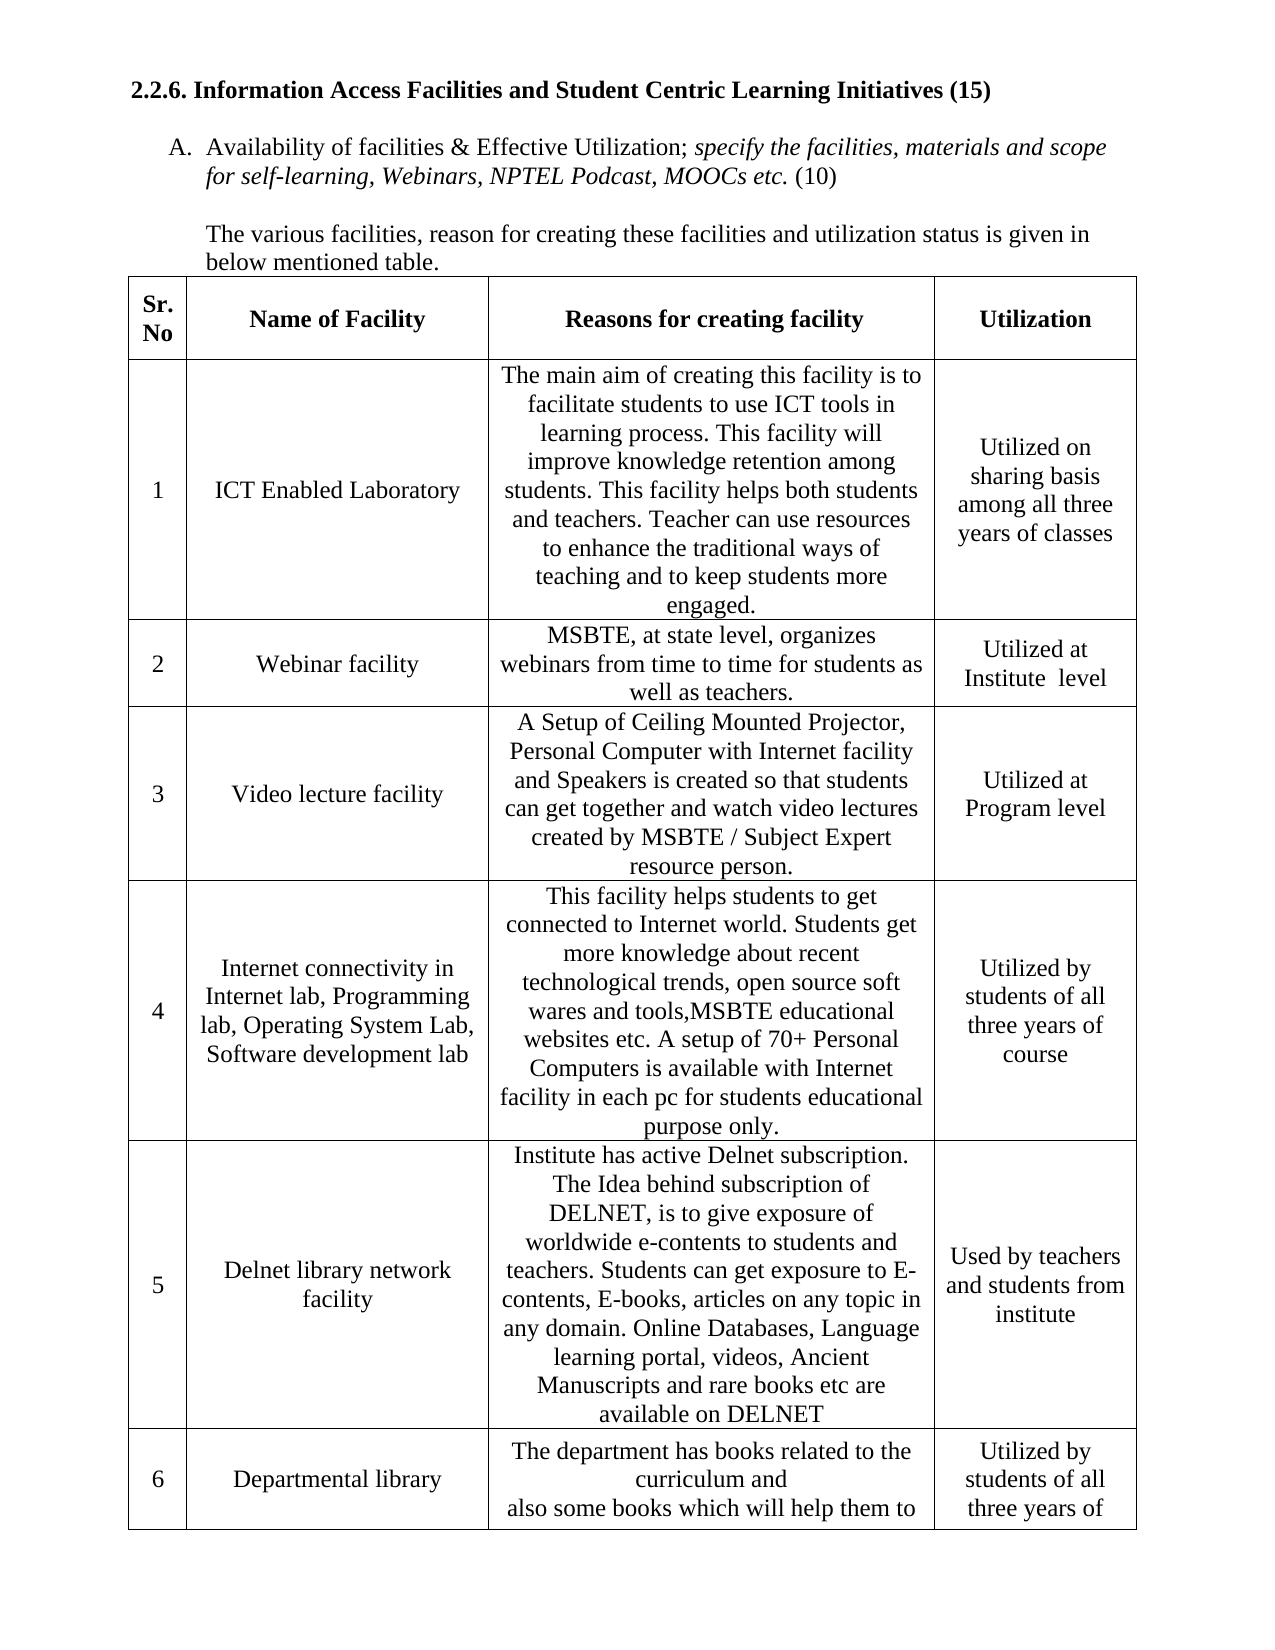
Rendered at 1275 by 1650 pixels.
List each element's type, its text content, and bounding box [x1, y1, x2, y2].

table_cell 3 [129, 707, 186, 880]
table_cell Institute has active Delnet subscription. The Idea behind subscription of DELNET, is to give exposure of worldwide e-contents to students and teachers. Students can get exposure to E-contents, E-books, articles on any topic in any domain. Online Databases, Language learning portal, videos, Ancient Manuscripts and rare books etc are available on DELNET [489, 1141, 934, 1428]
table_header Reasons for creating facility [489, 277, 934, 359]
table_cell Utilized on sharing basis among all three years of classes [935, 360, 1136, 619]
table_cell 5 [129, 1141, 186, 1428]
table_cell Delnet library network facility [187, 1141, 488, 1428]
table_cell 1 [129, 360, 186, 619]
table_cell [935, 1429, 1136, 1529]
text The various facilities, reason for creating these facilities and utilization status is given in below mentioned table. [206, 219, 1125, 276]
list Availability of facilities & Effective Utilization; specify the facilities, materials and scope for self-learning, Webinars, NPTEL Podcast, MOOCs etc. (10) [168, 132, 1125, 190]
table_cell 4 [129, 881, 186, 1139]
table_cell Webinar facility [187, 620, 488, 706]
table_header Sr. No [129, 277, 186, 359]
table_cell 6 [129, 1429, 186, 1529]
table_cell This facility helps students to get connected to Internet world. Students get more knowledge about recent technological trends, open source soft wares and tools,MSBTE educational websites etc. A setup of 70+ Personal Computers is available with Internet facility in each pc for students educational purpose only. [489, 881, 934, 1139]
table_cell Utilized at Program level [935, 707, 1136, 880]
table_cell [187, 1429, 488, 1529]
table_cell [489, 1429, 934, 1529]
table_cell MSBTE, at state level, organizes webinars from time to time for students as well as teachers. [489, 620, 934, 706]
table_header Utilization [935, 277, 1136, 359]
table_cell Used by teachers and students from institute [935, 1141, 1136, 1428]
table_cell The main aim of creating this facility is to facilitate students to use ICT tools in learning process. This facility will improve knowledge retention among students. This facility helps both students and teachers. Teacher can use resources to enhance the traditional ways of teaching and to keep students more engaged. [489, 360, 934, 619]
text 2.2.6. Information Access Facilities and Student Centric Learning Initiatives (15) [131, 75, 1125, 104]
table_cell Internet connectivity in Internet lab, Programming lab, Operating System Lab, Software development lab [187, 881, 488, 1139]
table_header Name of Facility [187, 277, 488, 359]
table_cell Utilized at Institute level [935, 620, 1136, 706]
table_cell ICT Enabled Laboratory [187, 360, 488, 619]
table_cell A Setup of Ceiling Mounted Projector, Personal Computer with Internet facility and Speakers is created so that students can get together and watch video lectures created by MSBTE / Subject Expert resource person. [489, 707, 934, 880]
table_cell 2 [129, 620, 186, 706]
table_cell Utilized by students of all three years of course [935, 881, 1136, 1139]
table_cell Video lecture facility [187, 707, 488, 880]
